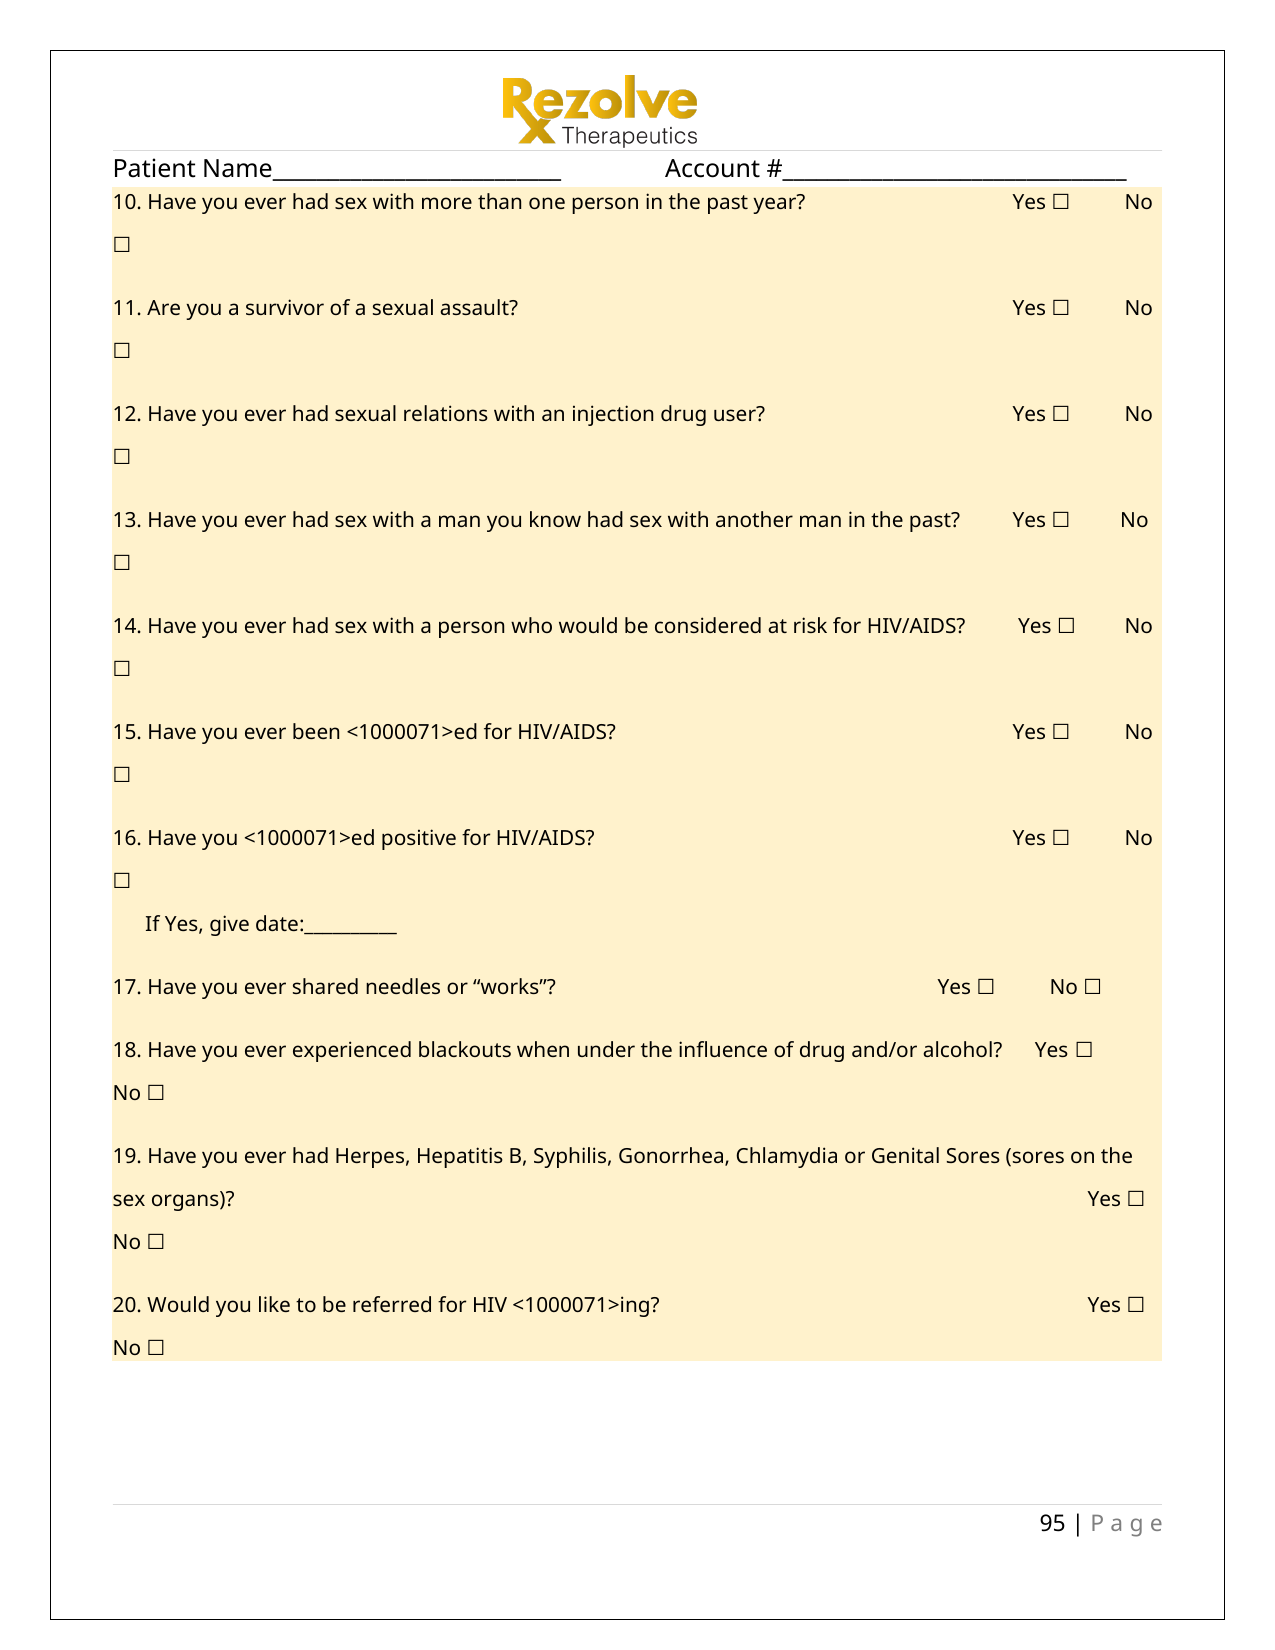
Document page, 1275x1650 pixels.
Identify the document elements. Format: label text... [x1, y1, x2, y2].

text 20. Would you like to be referred for HIV <1000071>ing? Yes ☐ No ☐ [112, 1290, 1162, 1361]
text 13. Have you ever had sex with a man you know had sex with another man in the past? Yes ☐ No ☐ [112, 505, 1162, 576]
picture [503, 75, 697, 148]
text 15. Have you ever been <1000071>ed for HIV/AIDS? Yes ☐ No ☐ [112, 717, 1162, 788]
text 14. Have you ever had sex with a person who would be considered at risk for HIV/AIDS? Yes ☐ No ☐ [112, 611, 1162, 682]
text 12. Have you ever had sexual relations with an injection drug user? Yes ☐ No ☐ [112, 399, 1162, 470]
text 10. Have you ever had sex with more than one person in the past year? Yes ☐ No ☐ [112, 187, 1162, 258]
text 17. Have you ever shared needles or “works”? Yes ☐ No ☐ [112, 972, 1162, 1001]
text 11. Are you a survivor of a sexual assault? Yes ☐ No ☐ [112, 293, 1162, 364]
text 19. Have you ever had Herpes, Hepatitis B, Syphilis, Gonorrhea, Chlamydia or Genital Sores (sores on the sex organs)? Yes ☐ No ☐ [112, 1142, 1162, 1255]
text 18. Have you ever experienced blackouts when under the influence of drug and/or alcohol? Yes ☐ No ☐ [112, 1036, 1162, 1107]
text 16. Have you <1000071>ed positive for HIV/AIDS? Yes ☐ No ☐ If Yes, give date:__________ [112, 823, 1162, 937]
